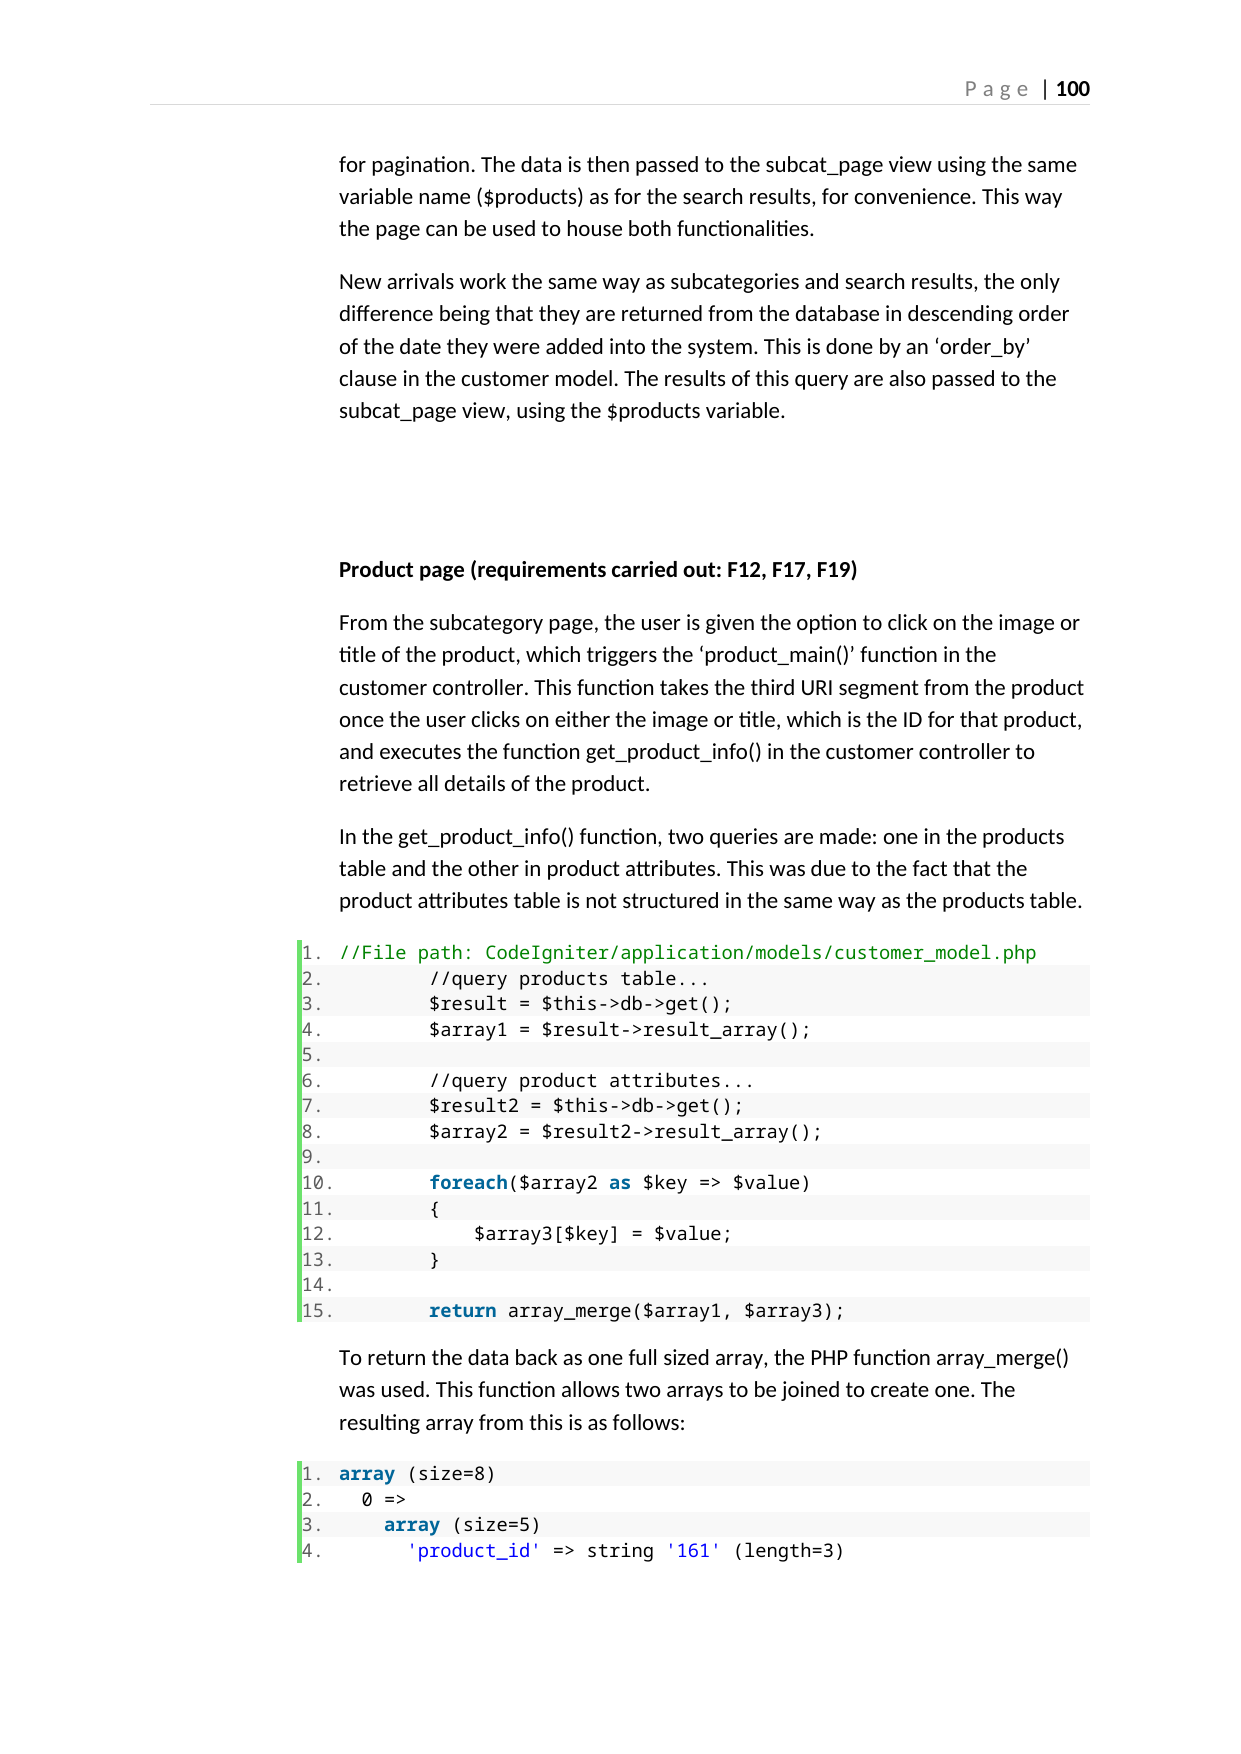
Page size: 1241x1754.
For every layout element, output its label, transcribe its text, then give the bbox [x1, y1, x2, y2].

list //File path: CodeIgniter/application/models/customer_model.php [297, 939, 1090, 965]
text In the get_product_info() function, two queries are made: one in the products table and the other in product attributes. This was due to the fact that the product attributes table is not structured in the same way as the products table. [339, 822, 1090, 914]
list 'product_id' => string '161' (length=3) [302, 1537, 1090, 1563]
text To return the data back as one full sized array, the PHP function array_merge() was used. This function allows two arrays to be joined to create one. The resulting array from this is as follows: [339, 1343, 1090, 1436]
list //query products table... [302, 965, 1090, 991]
text From the subcategory page, the user is given the option to click on the image or title of the product, which triggers the ‘product_main()’ function in the customer controller. This function takes the third URI segment from the product once the user clicks on either the image or title, which is the ID for that product, and executes the function get_product_info() in the customer controller to retrieve all details of the product. [339, 608, 1090, 797]
list $result2 = $this->db->get(); [302, 1093, 1090, 1118]
list return array_merge($array1, $array3); [302, 1297, 1090, 1322]
list //query product attributes... [302, 1067, 1090, 1093]
text Product page (requirements carried out: F12, F17, F19) [339, 555, 1090, 583]
list array (size=5) [302, 1512, 1090, 1537]
list $result = $this->db->get(); [302, 991, 1090, 1016]
list 0 => [302, 1486, 1090, 1512]
list $array3[$key] = $value; [302, 1220, 1090, 1246]
list array (size=8) [302, 1461, 1090, 1486]
text New arrivals work the same way as subcategories and search results, the only difference being that they are returned from the database in descending order of the date they were added into the system. This is done by an ‘order_by’ clause in the customer model. The results of this query are also passed to the subcat_page view, using the $products variable. [339, 267, 1090, 424]
list $array2 = $result2->result_array(); [302, 1118, 1090, 1144]
list } [302, 1246, 1090, 1271]
list foreach($array2 as $key => $value) [302, 1169, 1090, 1195]
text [339, 150, 1090, 242]
list { [302, 1195, 1090, 1220]
list $array1 = $result->result_array(); [302, 1016, 1090, 1042]
